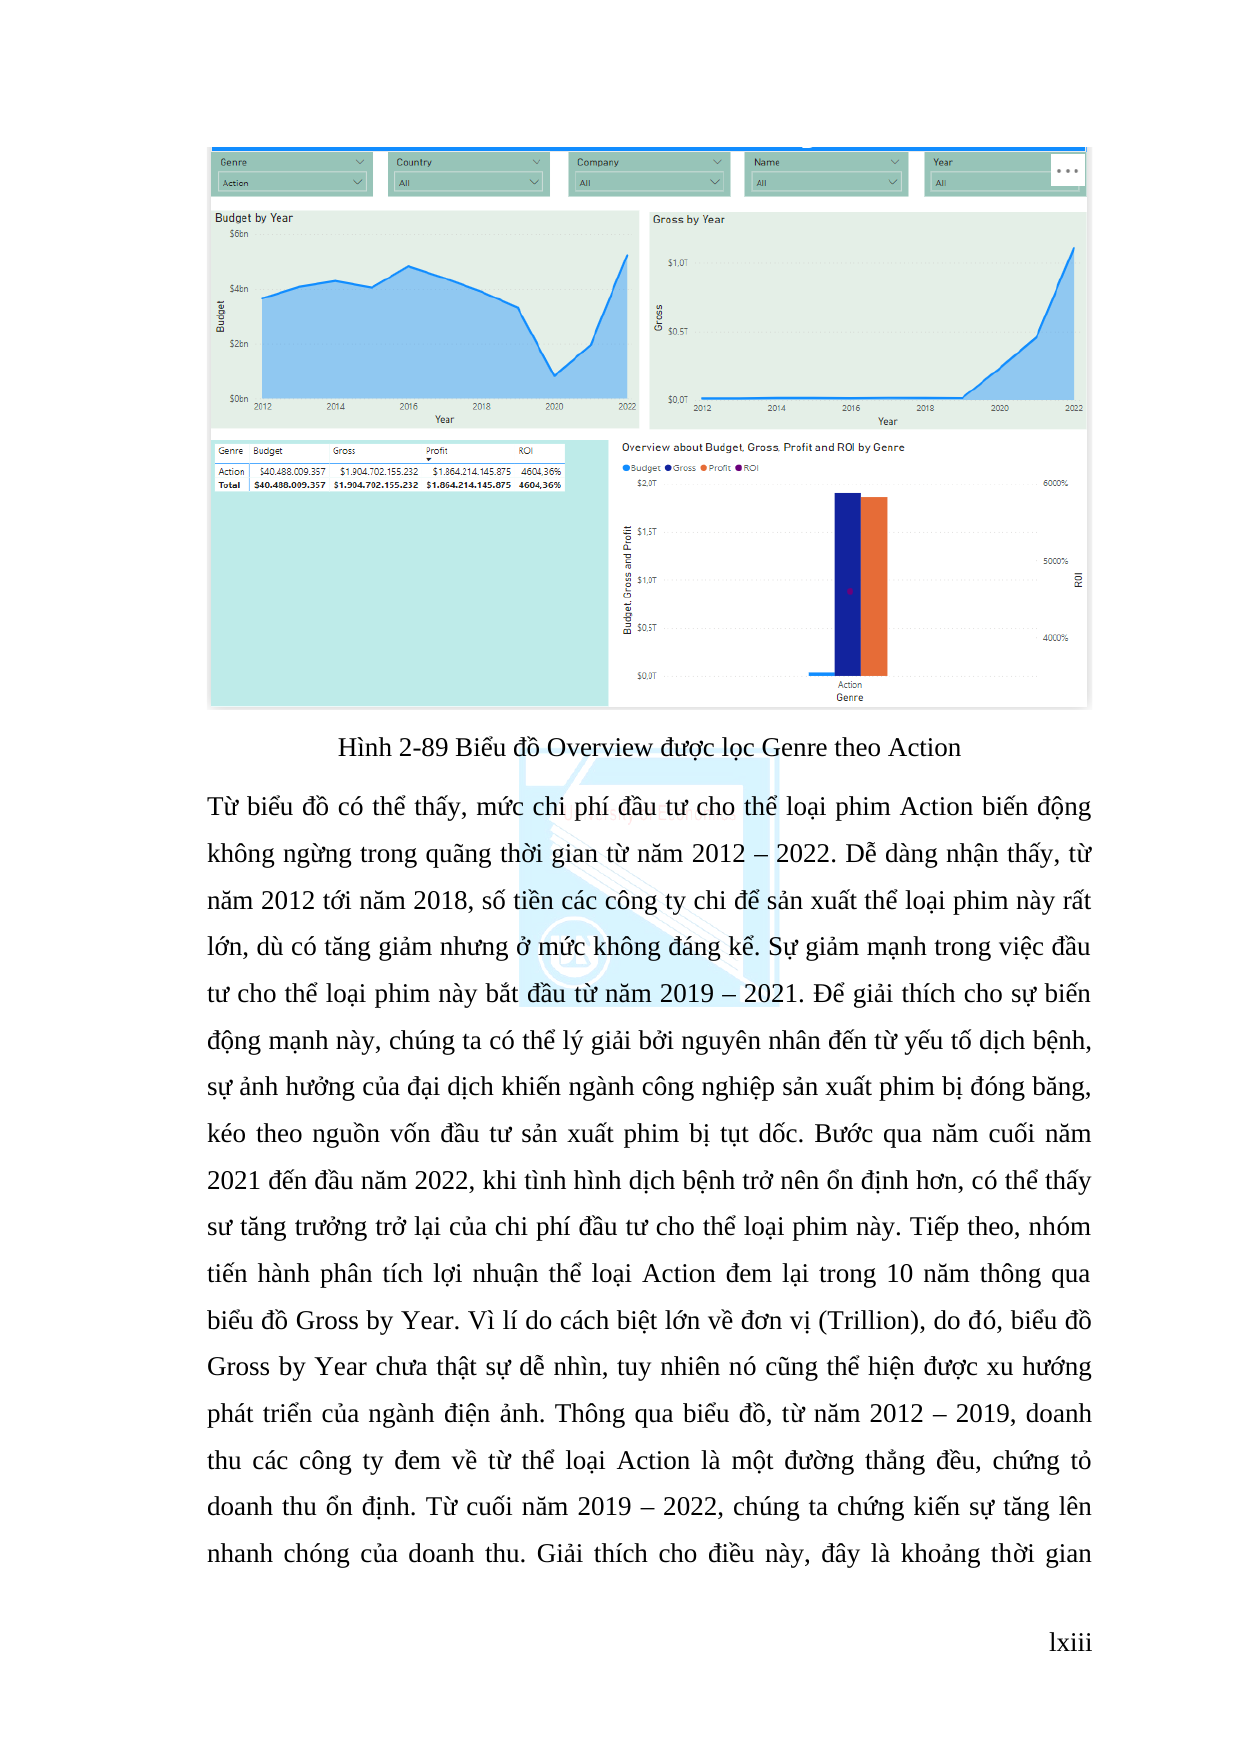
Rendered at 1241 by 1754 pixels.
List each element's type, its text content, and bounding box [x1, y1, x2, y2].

picture [206, 147, 1093, 710]
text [207, 790, 1092, 1568]
